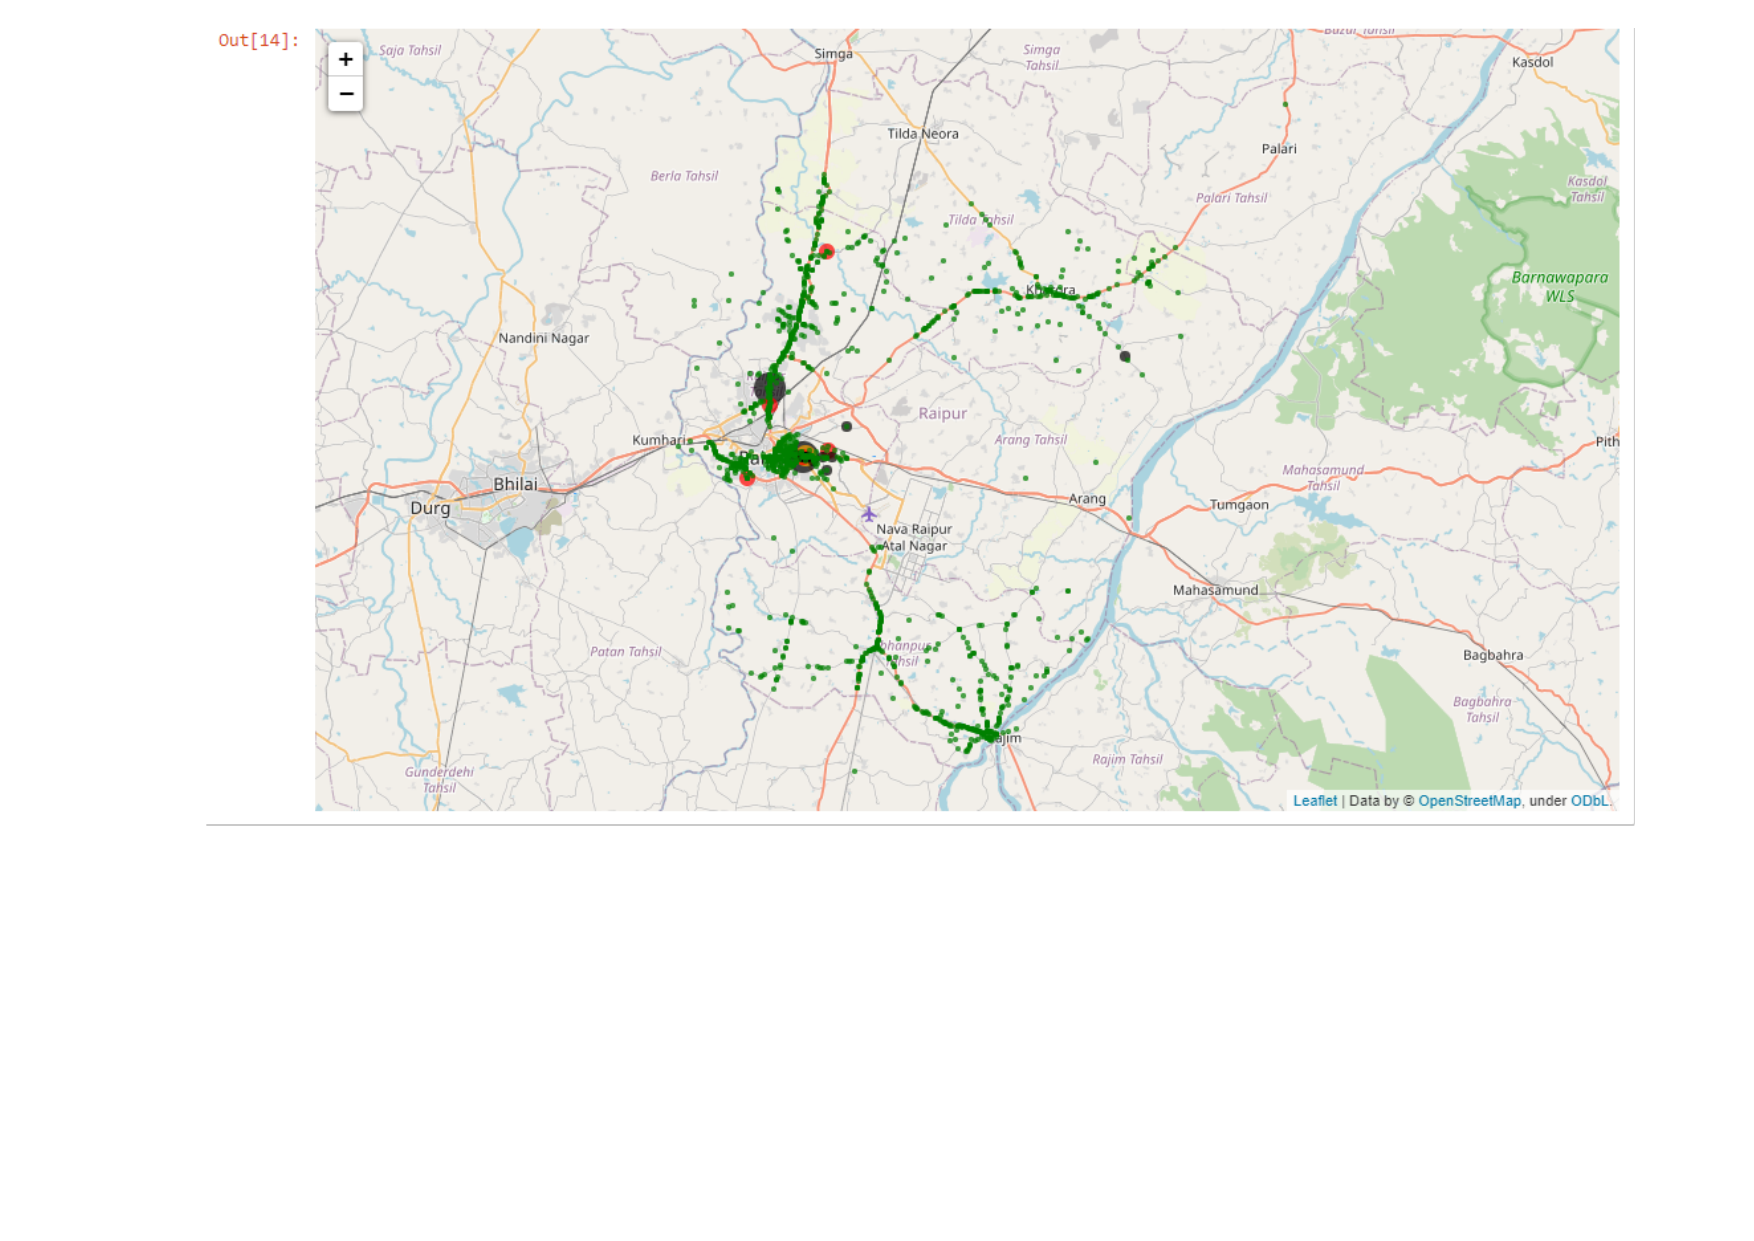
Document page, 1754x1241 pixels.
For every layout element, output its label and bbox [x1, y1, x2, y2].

picture [206, 28, 1635, 827]
